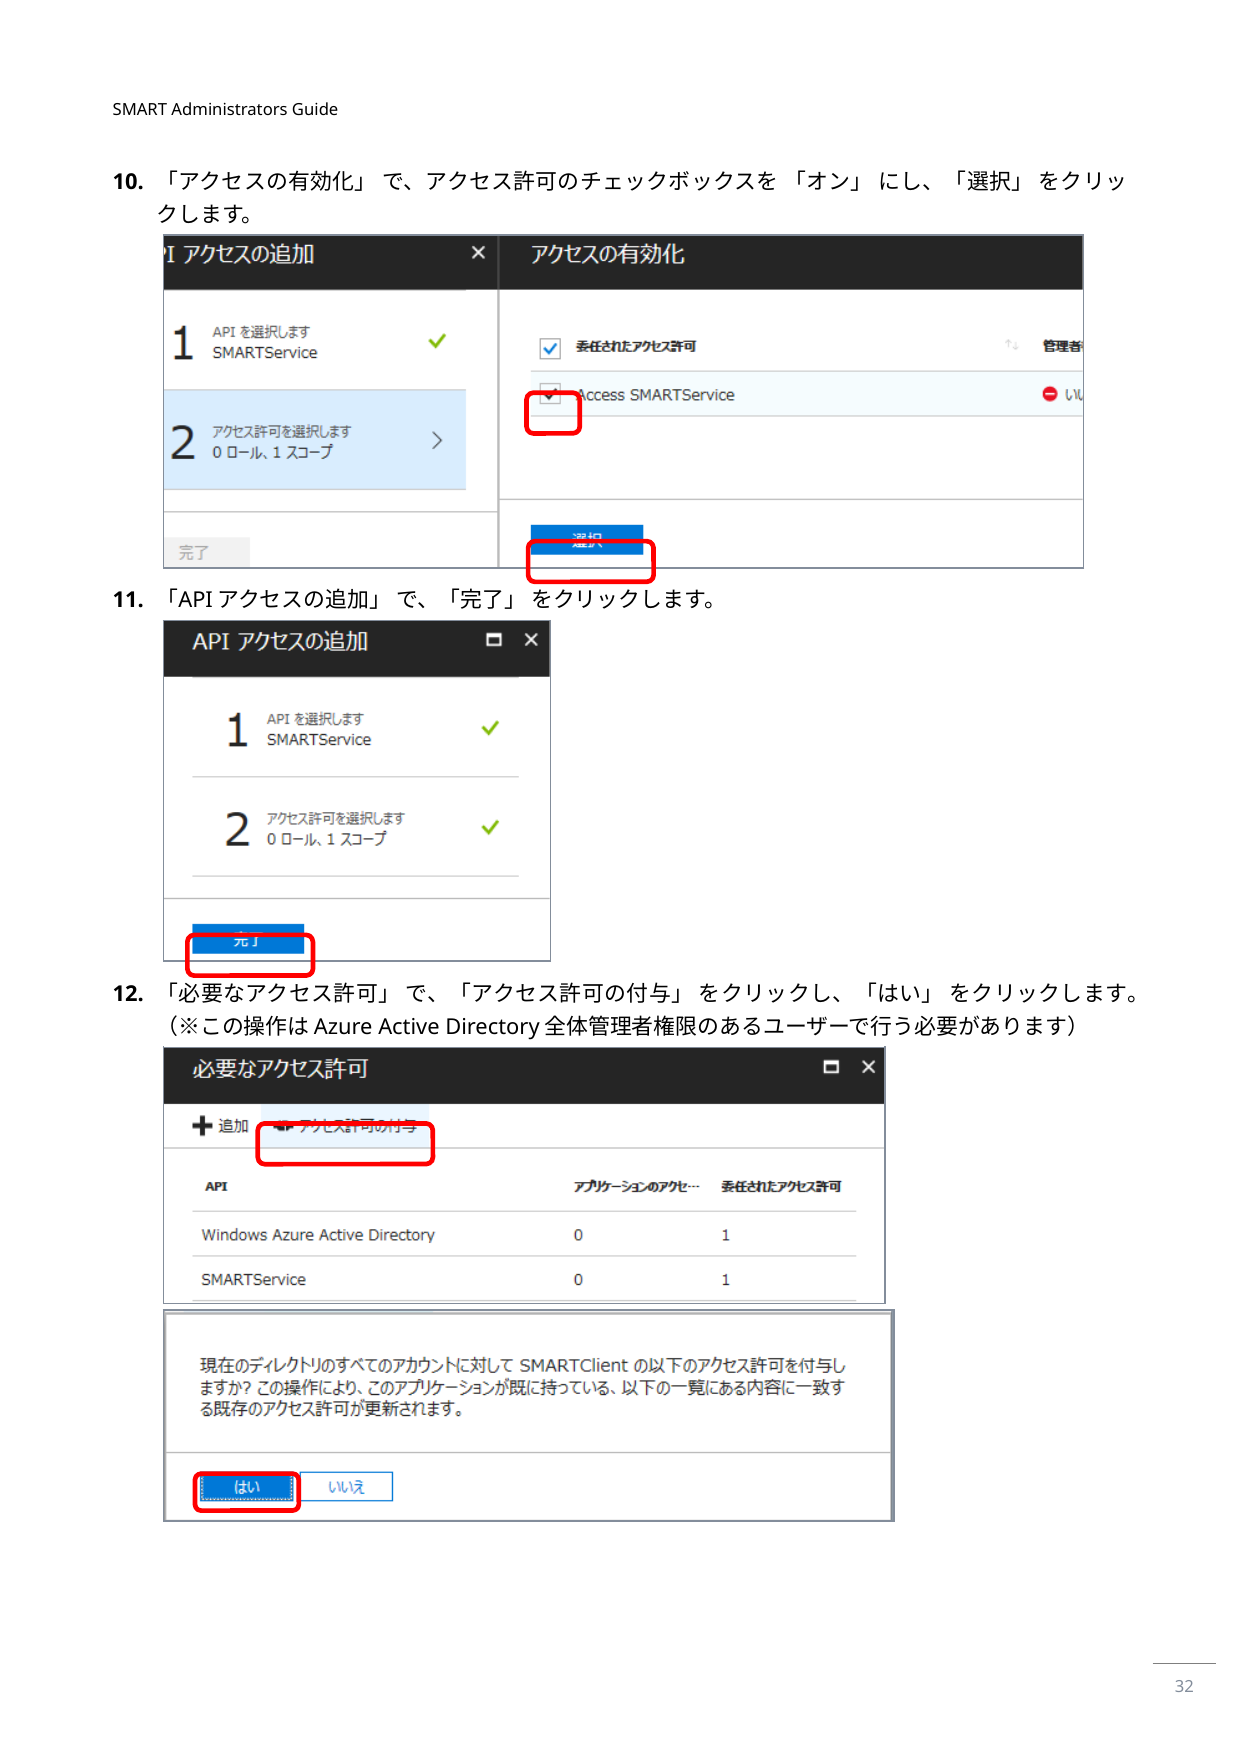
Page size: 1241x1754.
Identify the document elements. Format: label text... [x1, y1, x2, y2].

text 「必要なアクセス許可」 で、「アクセス許可の付与」 をクリックし、「はい」 をクリックします。（※この操作はAzure Active Directory全体管理者権限のあるユーザーで行う必要があります） [112, 974, 1128, 1041]
picture [531, 544, 651, 567]
picture [164, 236, 1083, 567]
picture [164, 621, 550, 960]
picture [164, 1048, 884, 1303]
picture [190, 938, 310, 960]
text 「アクセスの有効化」 で、アクセス許可のチェックボックスを 「オン」 にし、「選択」 をクリックします。 [112, 162, 1128, 229]
picture [164, 1311, 893, 1520]
text 「APIアクセスの追加」 で、「完了」 をクリックします。 [112, 581, 1128, 614]
